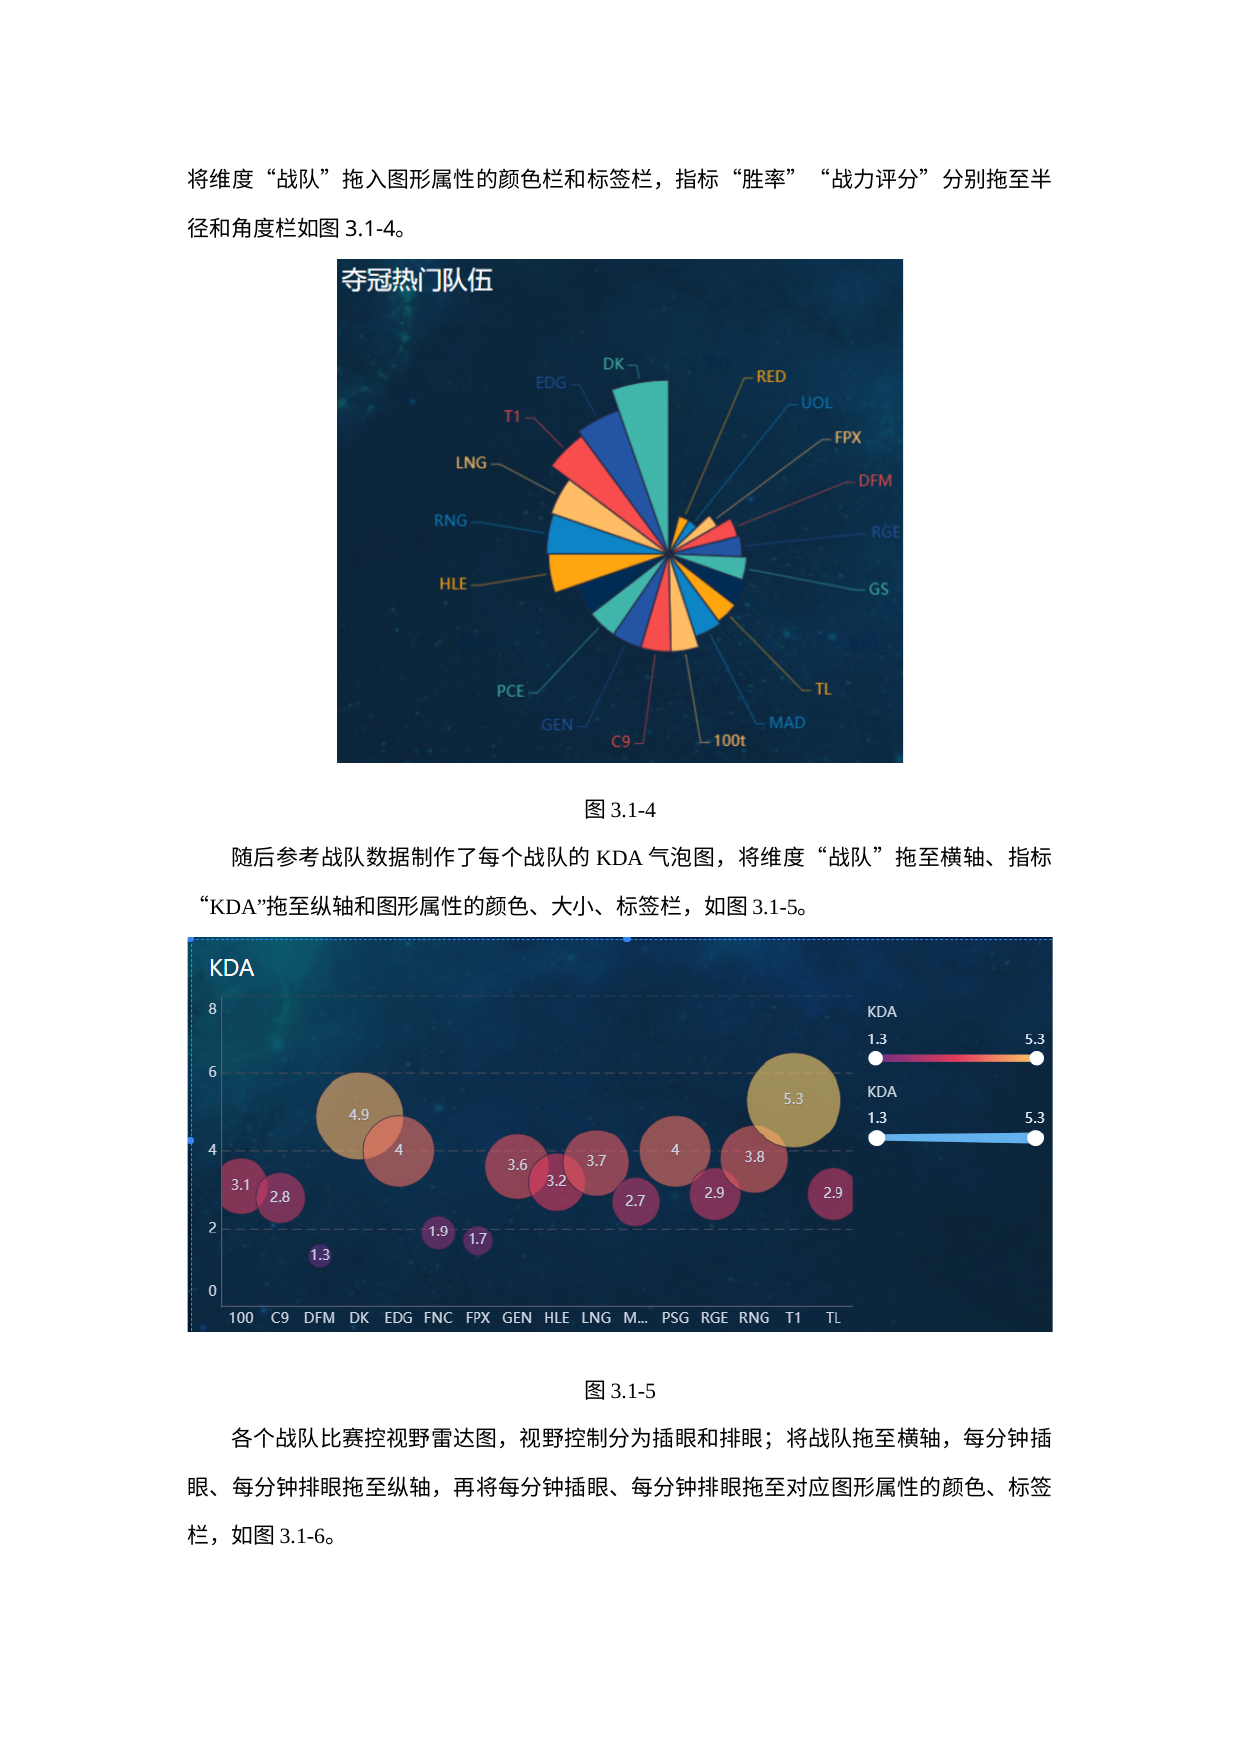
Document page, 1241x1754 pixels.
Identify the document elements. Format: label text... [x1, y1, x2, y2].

picture [337, 259, 904, 763]
text 将维度“战队”拖入图形属性的颜色栏和标签栏，指标“胜率”“战力评分”分别拖至半径和角度栏如图3.1-4。 [187, 162, 1053, 243]
text 图3.1-4 [187, 792, 1053, 824]
text 图3.1-5 [187, 1372, 1053, 1405]
text 各个战队比赛控视野雷达图，视野控制分为插眼和排眼；将战队拖至横轴，每分钟插眼、每分钟排眼拖至纵轴，再将每分钟插眼、每分钟排眼拖至对应图形属性的颜色、标签栏，如图3.1-6。 [187, 1421, 1053, 1551]
picture [187, 937, 1053, 1332]
text 随后参考战队数据制作了每个战队的KDA气泡图，将维度“战队”拖至横轴、指标“KDA”拖至纵轴和图形属性的颜色、大小、标签栏，如图3.1-5。 [187, 840, 1053, 921]
